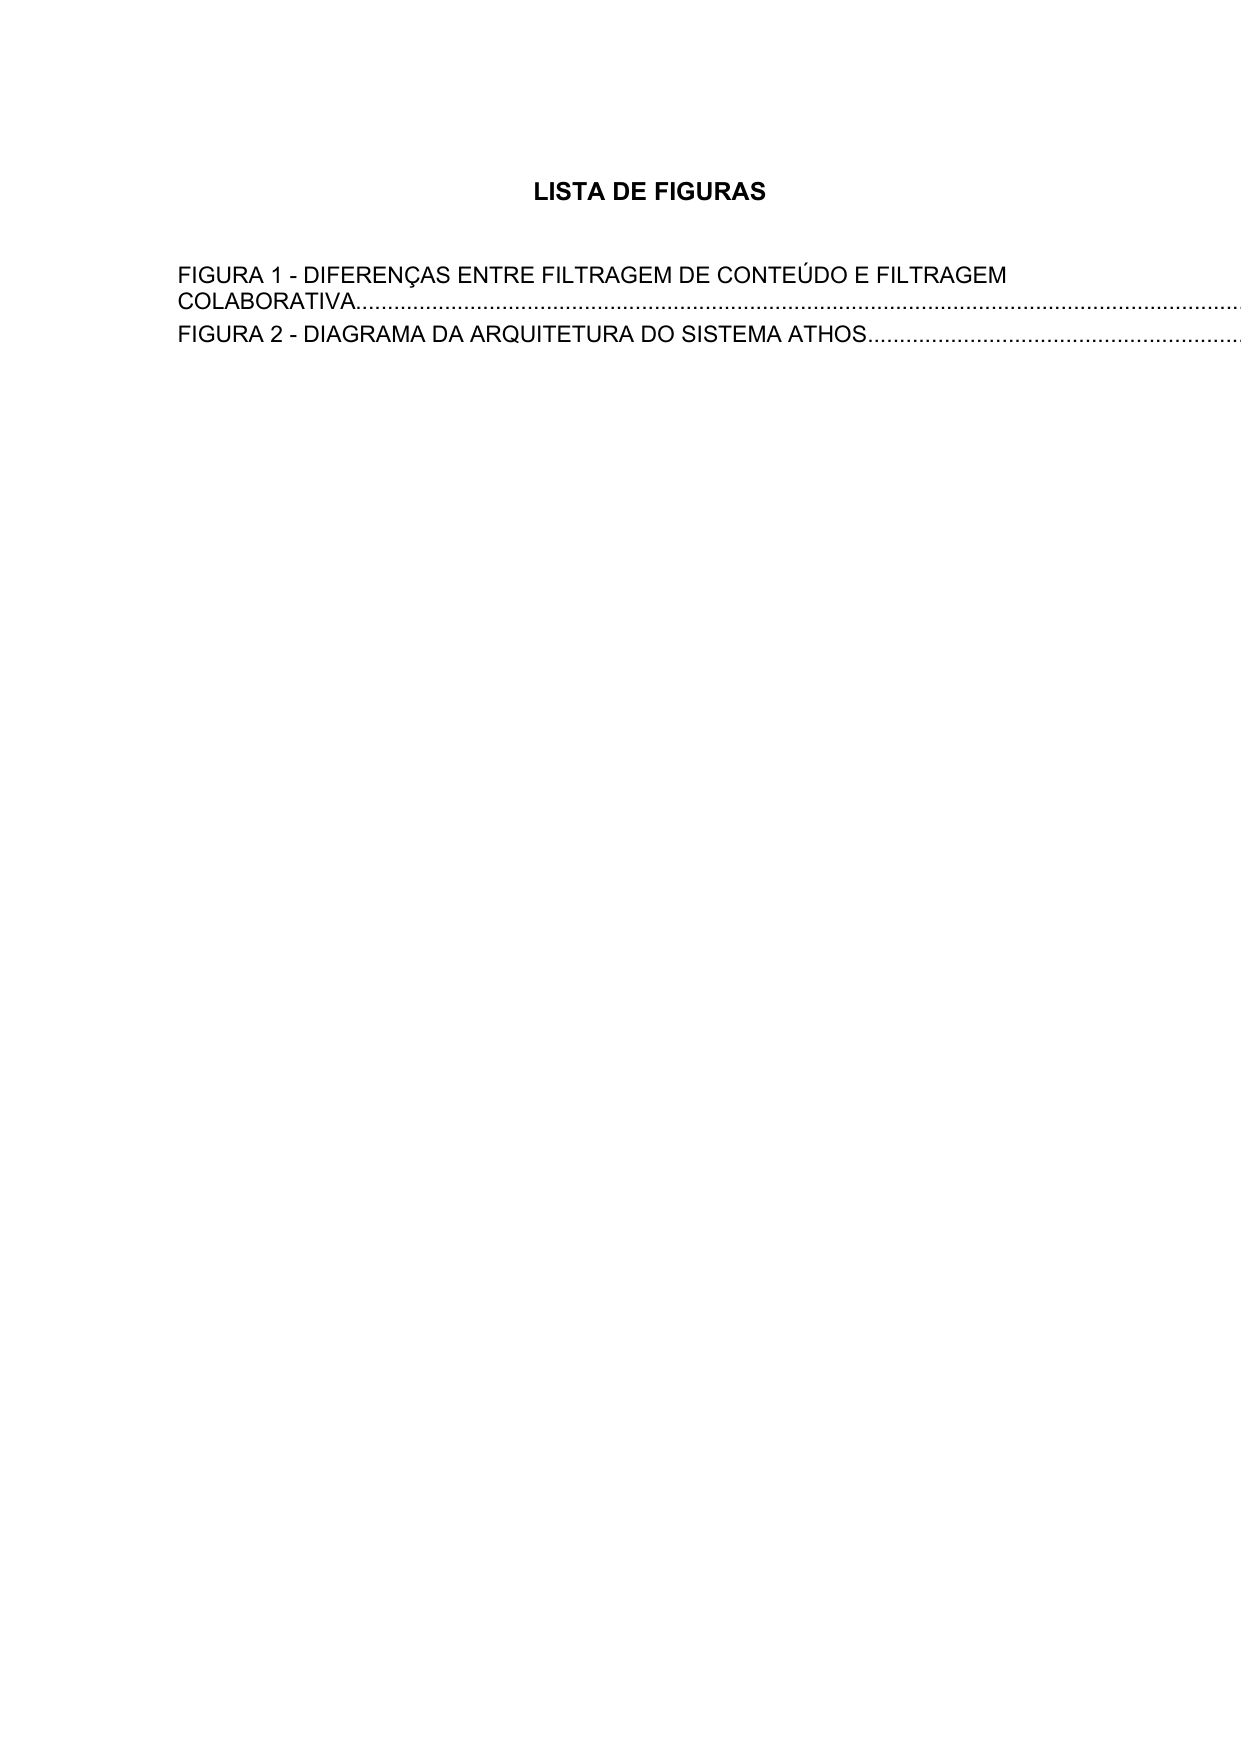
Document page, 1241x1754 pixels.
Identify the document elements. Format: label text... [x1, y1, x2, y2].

text LISTA DE FIGURAS [177, 177, 1122, 206]
